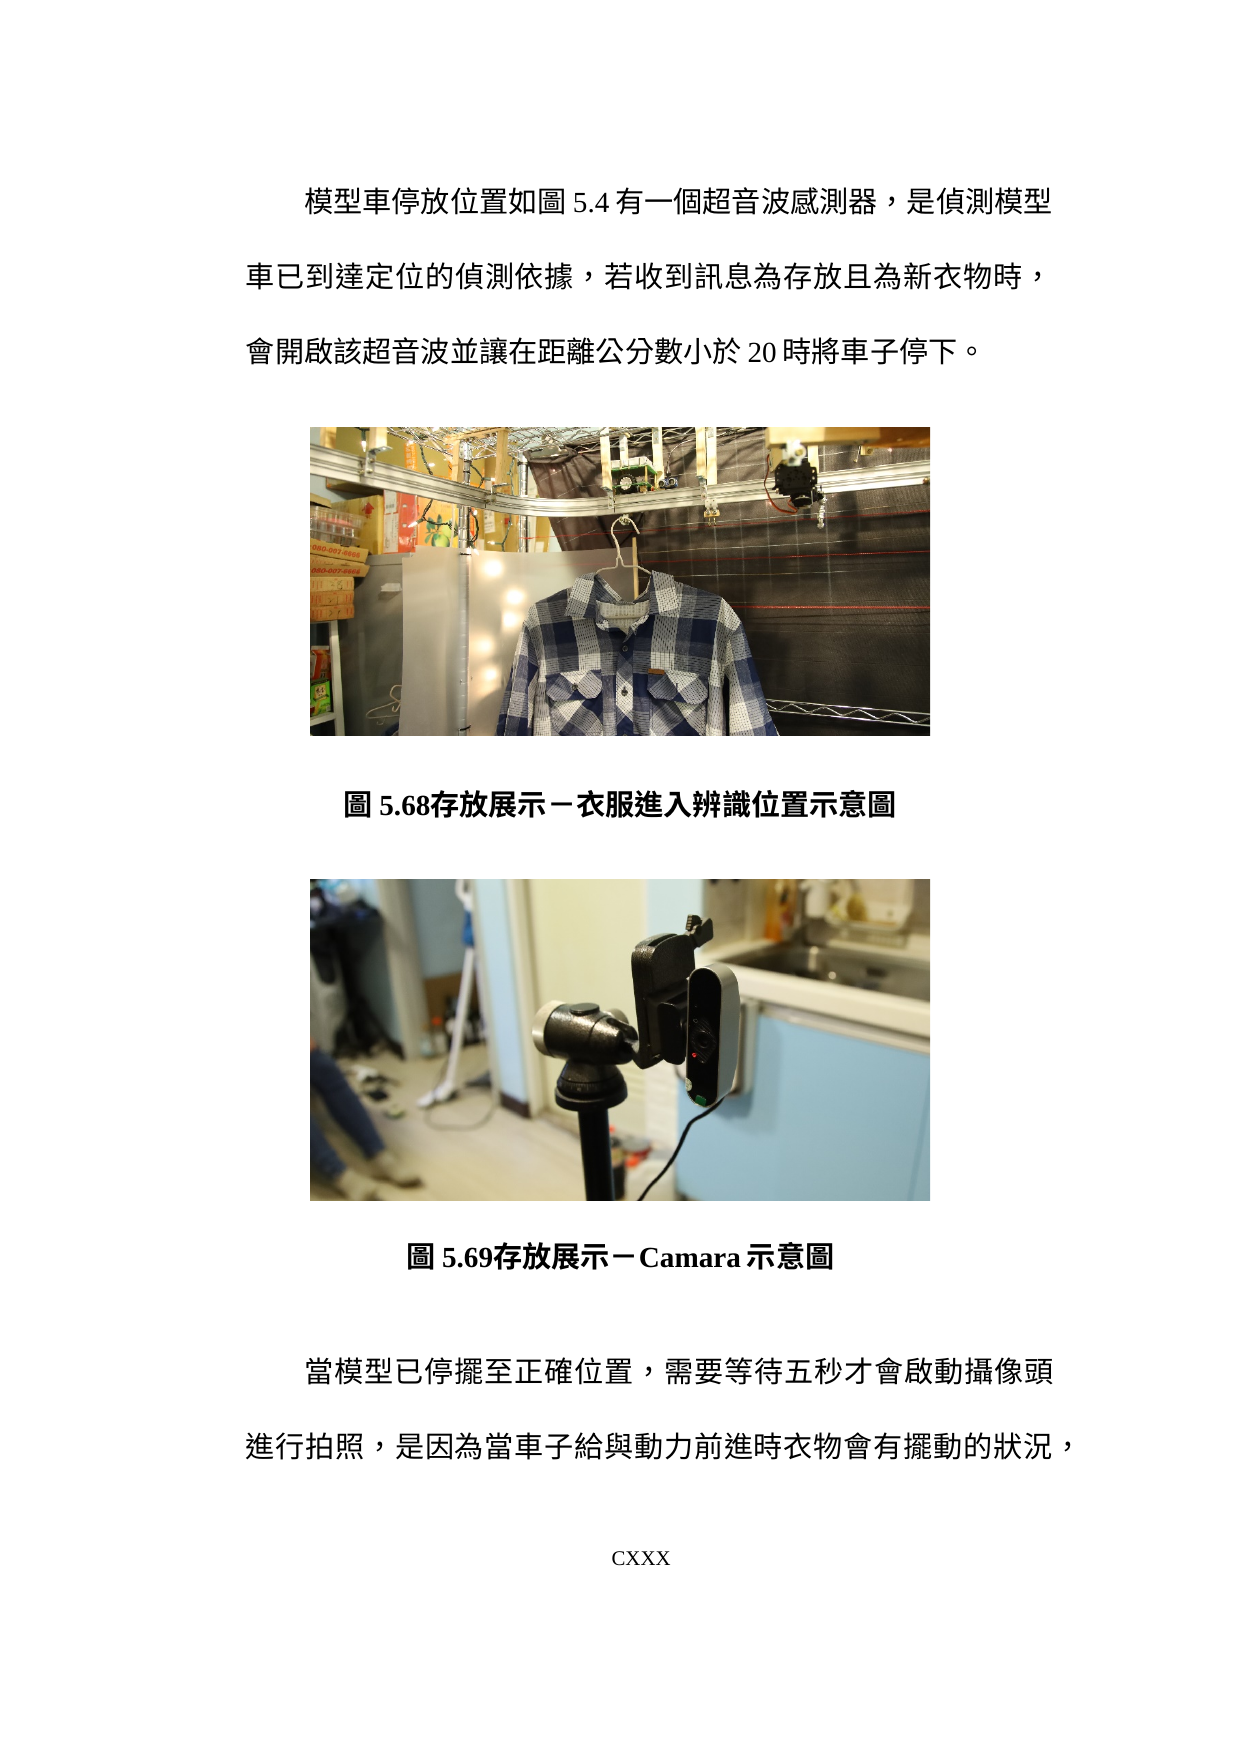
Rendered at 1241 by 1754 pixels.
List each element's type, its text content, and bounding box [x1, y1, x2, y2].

picture [310, 879, 930, 1201]
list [246, 1332, 1053, 1482]
list 模型車停放位置如圖5.4有一個超音波感測器，是偵測模型車已到達定位的偵測依據，若收到訊息為存放且為新衣物時，會開啟該超音波並讓在距離公分數小於20時將車子停下。 [246, 163, 1053, 388]
picture [310, 427, 930, 736]
